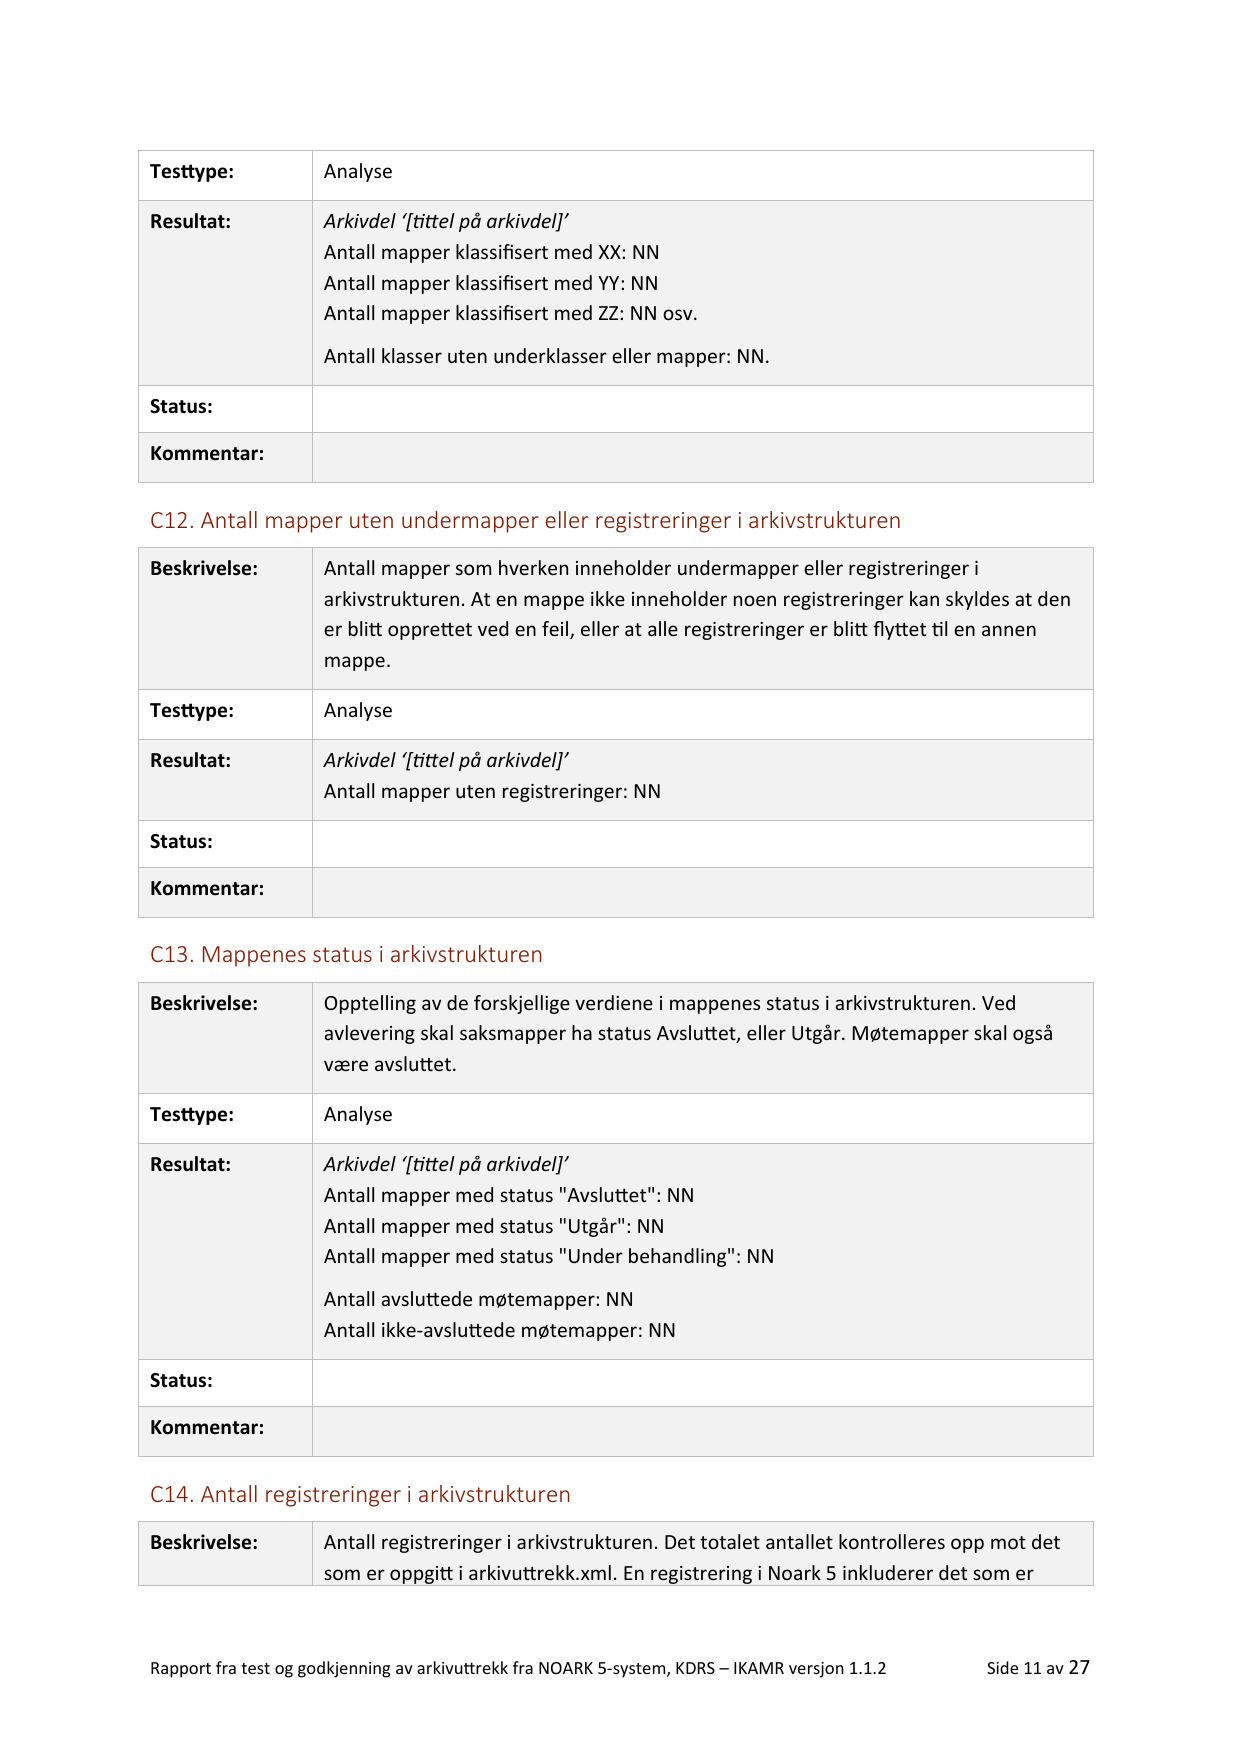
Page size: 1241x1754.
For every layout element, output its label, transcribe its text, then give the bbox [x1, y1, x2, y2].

table_cell Status: [139, 821, 312, 867]
table_cell Kommentar: [139, 1407, 312, 1456]
table_cell Kommentar: [139, 433, 312, 482]
table_cell [313, 1407, 1093, 1456]
table_cell [313, 868, 1093, 917]
table_cell Status: [139, 386, 312, 432]
subtitle C12. Antall mapper uten undermapper eller registreringer i arkivstrukturen [150, 504, 1090, 534]
table_header Beskrivelse: [139, 1522, 312, 1585]
table_header Opptelling av de forskjellige verdiene i mappenes status i arkivstrukturen. Ved avlevering skal saksmapper ha status Avsluttet, eller Utgår. Møtemapper skal også være avsluttet. [313, 983, 1093, 1093]
table_cell Analyse [313, 1094, 1093, 1143]
table_cell Testtype: [139, 151, 312, 200]
subtitle C14. Antall registreringer i arkivstrukturen [150, 1478, 1090, 1508]
table_header Beskrivelse: [139, 548, 312, 689]
table_header Beskrivelse: [139, 983, 312, 1093]
table_cell Resultat: [139, 740, 312, 820]
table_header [313, 1522, 1093, 1585]
table_header Antall mapper som hverken inneholder undermapper eller registreringer i arkivstrukturen. At en mappe ikke inneholder noen registreringer kan skyldes at den er blitt opprettet ved en feil, eller at alle registreringer er blitt flyttet til en annen mappe. [313, 548, 1093, 689]
table_cell [313, 821, 1093, 867]
table_cell Analyse [313, 690, 1093, 739]
table_cell Arkivdel ‘[tittel på arkivdel]’ Antall mapper uten registreringer: NN [313, 740, 1093, 820]
table_cell Resultat: [139, 201, 312, 385]
table_cell Status: [139, 1360, 312, 1406]
table_cell [313, 386, 1093, 432]
table_cell Arkivdel ‘[tittel på arkivdel]’ Antall mapper med status "Avsluttet": NN Antall mapper med status "Utgår": NN Antall mapper med status "Under behandling": NN Antall avsluttede møtemapper: NN Antall ikke-avsluttede møtemapper: NN [313, 1144, 1093, 1359]
table_cell Analyse [313, 151, 1093, 200]
table_cell Arkivdel ‘[tittel på arkivdel]’ Antall mapper klassifisert med XX: NN Antall mapper klassifisert med YY: NN Antall mapper klassifisert med ZZ: NN osv. Antall klasser uten underklasser eller mapper: NN. [313, 201, 1093, 385]
subtitle C13. Mappenes status i arkivstrukturen [150, 939, 1090, 969]
table_cell [313, 1360, 1093, 1406]
table_cell Testtype: [139, 1094, 312, 1143]
table_cell Kommentar: [139, 868, 312, 917]
table_cell [313, 433, 1093, 482]
table_cell Resultat: [139, 1144, 312, 1359]
table_cell Testtype: [139, 690, 312, 739]
